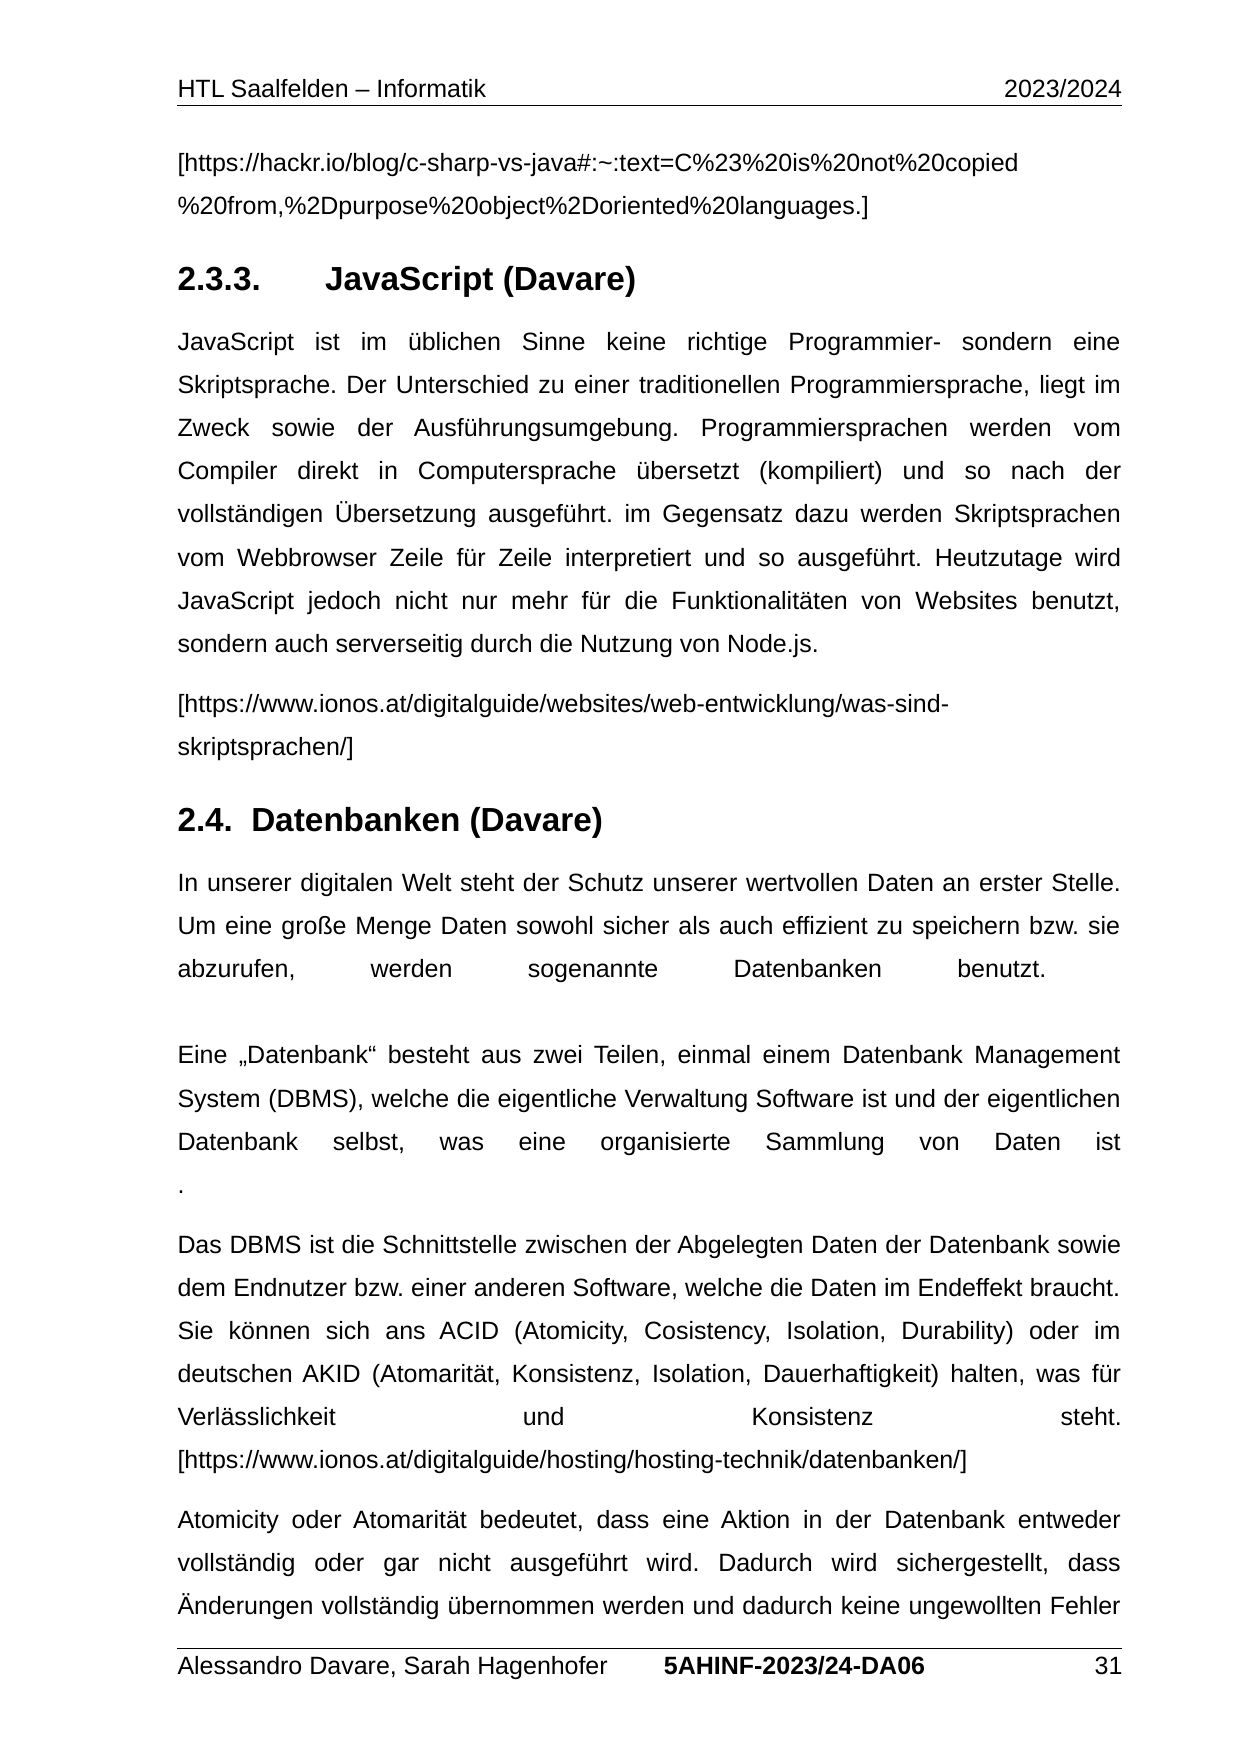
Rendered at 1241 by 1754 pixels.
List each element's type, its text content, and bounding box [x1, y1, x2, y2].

text In unserer digitalen Welt steht der Schutz unserer wertvollen Daten an erster Stelle. Um eine große Menge Daten sowohl sicher als auch effizient zu speichern bzw. sie abzurufen, werden sogenannte Datenbanken benutzt. Eine „Datenbank“ besteht aus zwei Teilen, einmal einem Datenbank Management System (DBMS), welche die eigentliche Verwaltung Software ist und der eigentlichen Datenbank selbst, was eine organisierte Sammlung von Daten ist . [177, 868, 1122, 1198]
text Das DBMS ist die Schnittstelle zwischen der Abgelegten Daten der Datenbank sowie dem Endnutzer bzw. einer anderen Software, welche die Daten im Endeffekt braucht. Sie können sich ans ACID (Atomicity, Cosistency, Isolation, Durability) oder im deutschen AKID (Atomarität, Konsistenz, Isolation, Dauerhaftigkeit) halten, was für Verlässlichkeit und Konsistenz steht. [https://www.ionos.at/digitalguide/hosting/hosting-technik/datenbanken/] [177, 1229, 1122, 1474]
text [177, 1505, 1122, 1620]
subtitle Datenbanken (Davare) [177, 800, 1122, 838]
text [https://hackr.io/blog/c-sharp-vs-java#:~:text=C%23%20is%20not%20copied%20from,%2Dpurpose%20object%2Doriented%20languages.] [177, 148, 1122, 219]
subtitle JavaScript (Davare) [177, 259, 1122, 297]
text [https://www.ionos.at/digitalguide/websites/web-entwicklung/was-sind-skriptsprachen/] [177, 689, 1122, 761]
text JavaScript ist im üblichen Sinne keine richtige Programmier- sondern eine Skriptsprache. Der Unterschied zu einer traditionellen Programmiersprache, liegt im Zweck sowie der Ausführungsumgebung. Programmiersprachen werden vom Compiler direkt in Computersprache übersetzt (kompiliert) und so nach der vollständigen Übersetzung ausgeführt. im Gegensatz dazu werden Skriptsprachen vom Webbrowser Zeile für Zeile interpretiert und so ausgeführt. Heutzutage wird JavaScript jedoch nicht nur mehr für die Funktionalitäten von Websites benutzt, sondern auch serverseitig durch die Nutzung von Node.js. [177, 327, 1122, 658]
